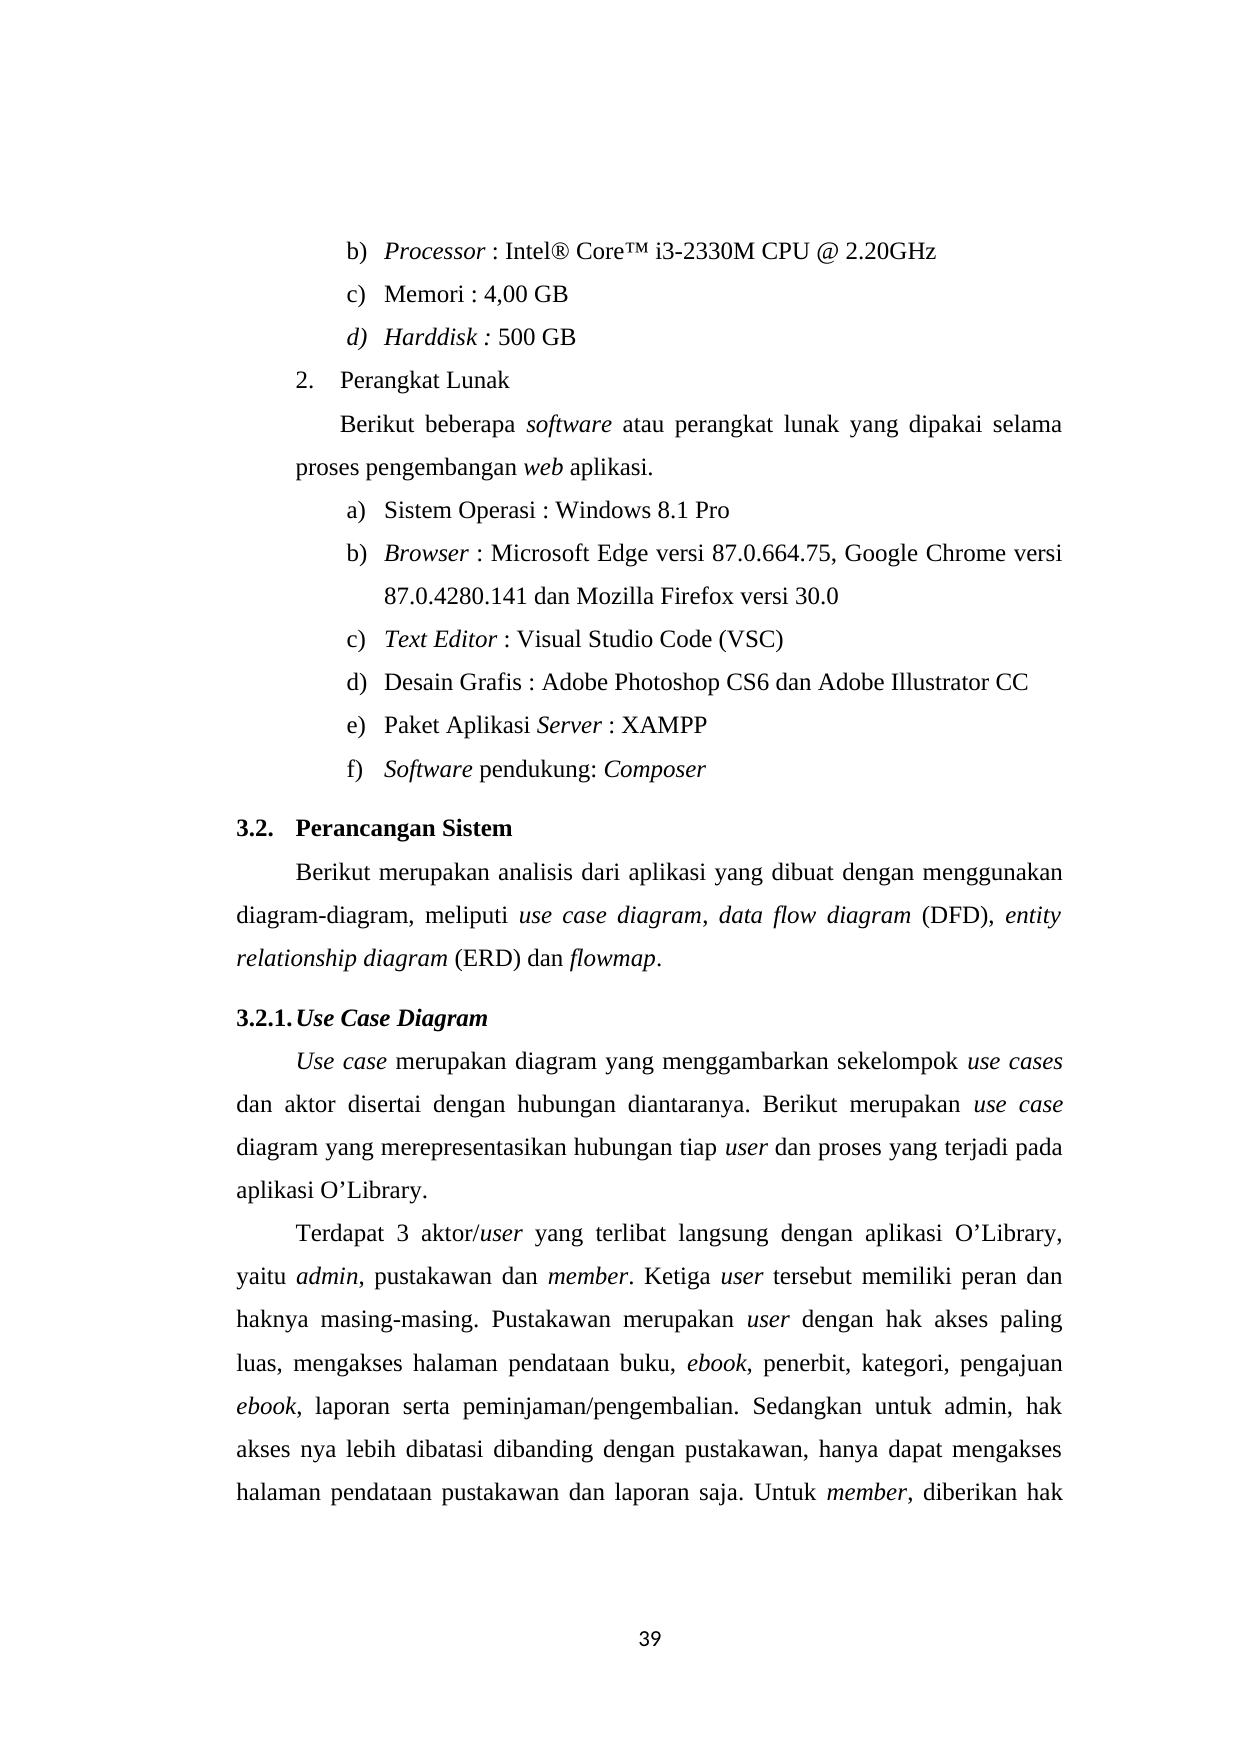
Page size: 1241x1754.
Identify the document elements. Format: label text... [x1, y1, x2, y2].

list Sistem Operasi : Windows 8.1 Pro [346, 495, 1063, 524]
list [236, 1218, 1063, 1506]
list Processor : Intel® Core™ i3-2330M CPU @ 2.20GHz [346, 236, 1063, 265]
list Paket Aplikasi Server : XAMPP [346, 711, 1063, 739]
text Berikut merupakan analisis dari aplikasi yang dibuat dengan menggunakan diagram-diagram, meliputi use case diagram, data flow diagram (DFD), entity relationship diagram (ERD) dan flowmap. [236, 857, 1063, 972]
list Desain Grafis : Adobe Photoshop CS6 dan Adobe Illustrator CC [346, 667, 1063, 696]
list Software pendukung: Composer [346, 754, 1063, 782]
list Text Editor : Visual Studio Code (VSC) [346, 624, 1063, 653]
subtitle Use Case Diagram [236, 1003, 1063, 1031]
list Perangkat Lunak [295, 366, 1063, 394]
list Browser : Microsoft Edge versi 87.0.664.75, Google Chrome versi 87.0.4280.141 dan Mozilla Firefox versi 30.0 [346, 538, 1063, 610]
list Memori : 4,00 GB [346, 279, 1063, 308]
subtitle Perancangan Sistem [236, 813, 1063, 842]
list Harddisk : 500 GB [346, 322, 1063, 351]
list Use case merupakan diagram yang menggambarkan sekelompok use cases dan aktor disertai dengan hubungan diantaranya. Berikut merupakan use case diagram yang merepresentasikan hubungan tiap user dan proses yang terjadi pada aplikasi O’Library. [236, 1046, 1063, 1204]
list Berikut beberapa software atau perangkat lunak yang dipakai selama proses pengembangan web aplikasi. [295, 409, 1063, 481]
